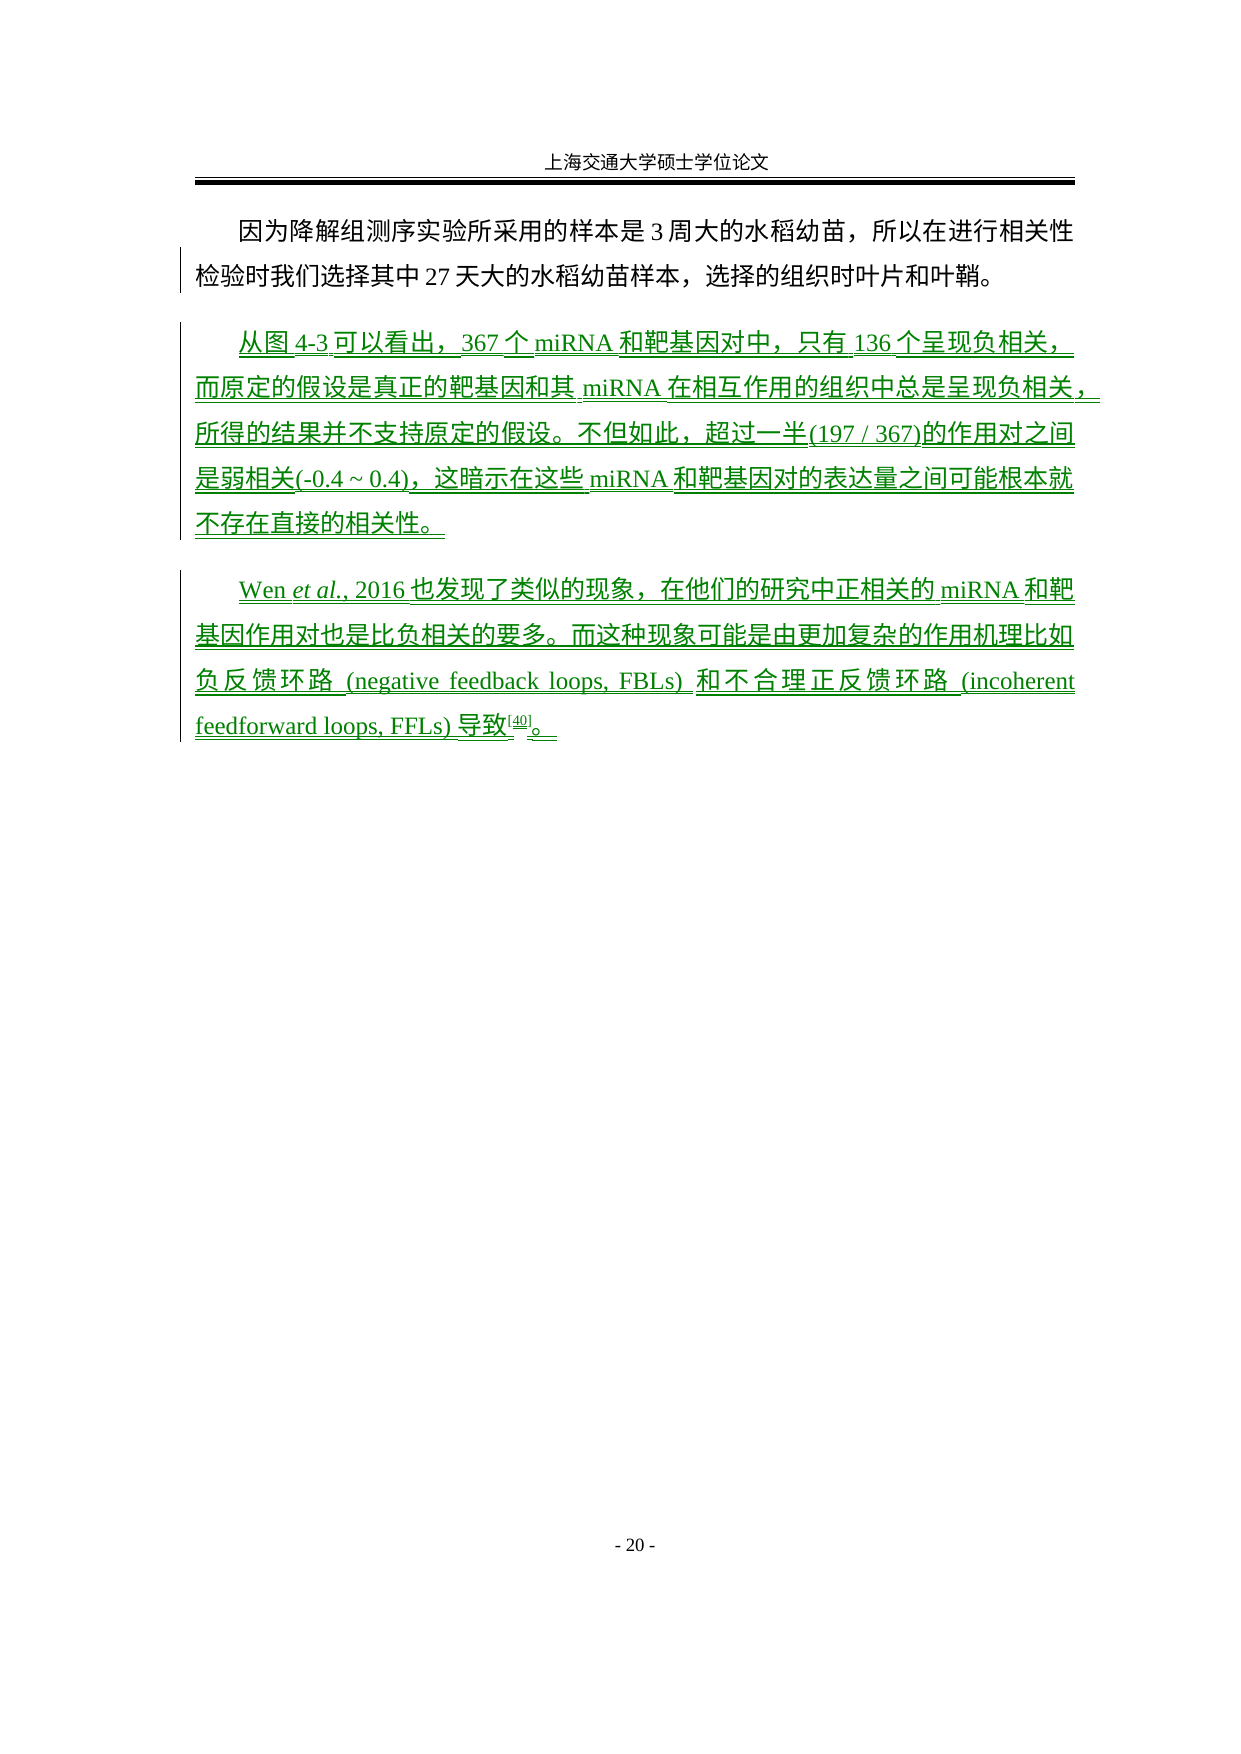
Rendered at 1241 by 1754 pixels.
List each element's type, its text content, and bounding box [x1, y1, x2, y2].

text 因为降解组测序实验所采用的样本是3周大的水稻幼苗，所以在进行相关性检验时我们选择其中27天大的水稻幼苗样本，选择的组织时叶片和叶鞘。 [195, 211, 1075, 292]
